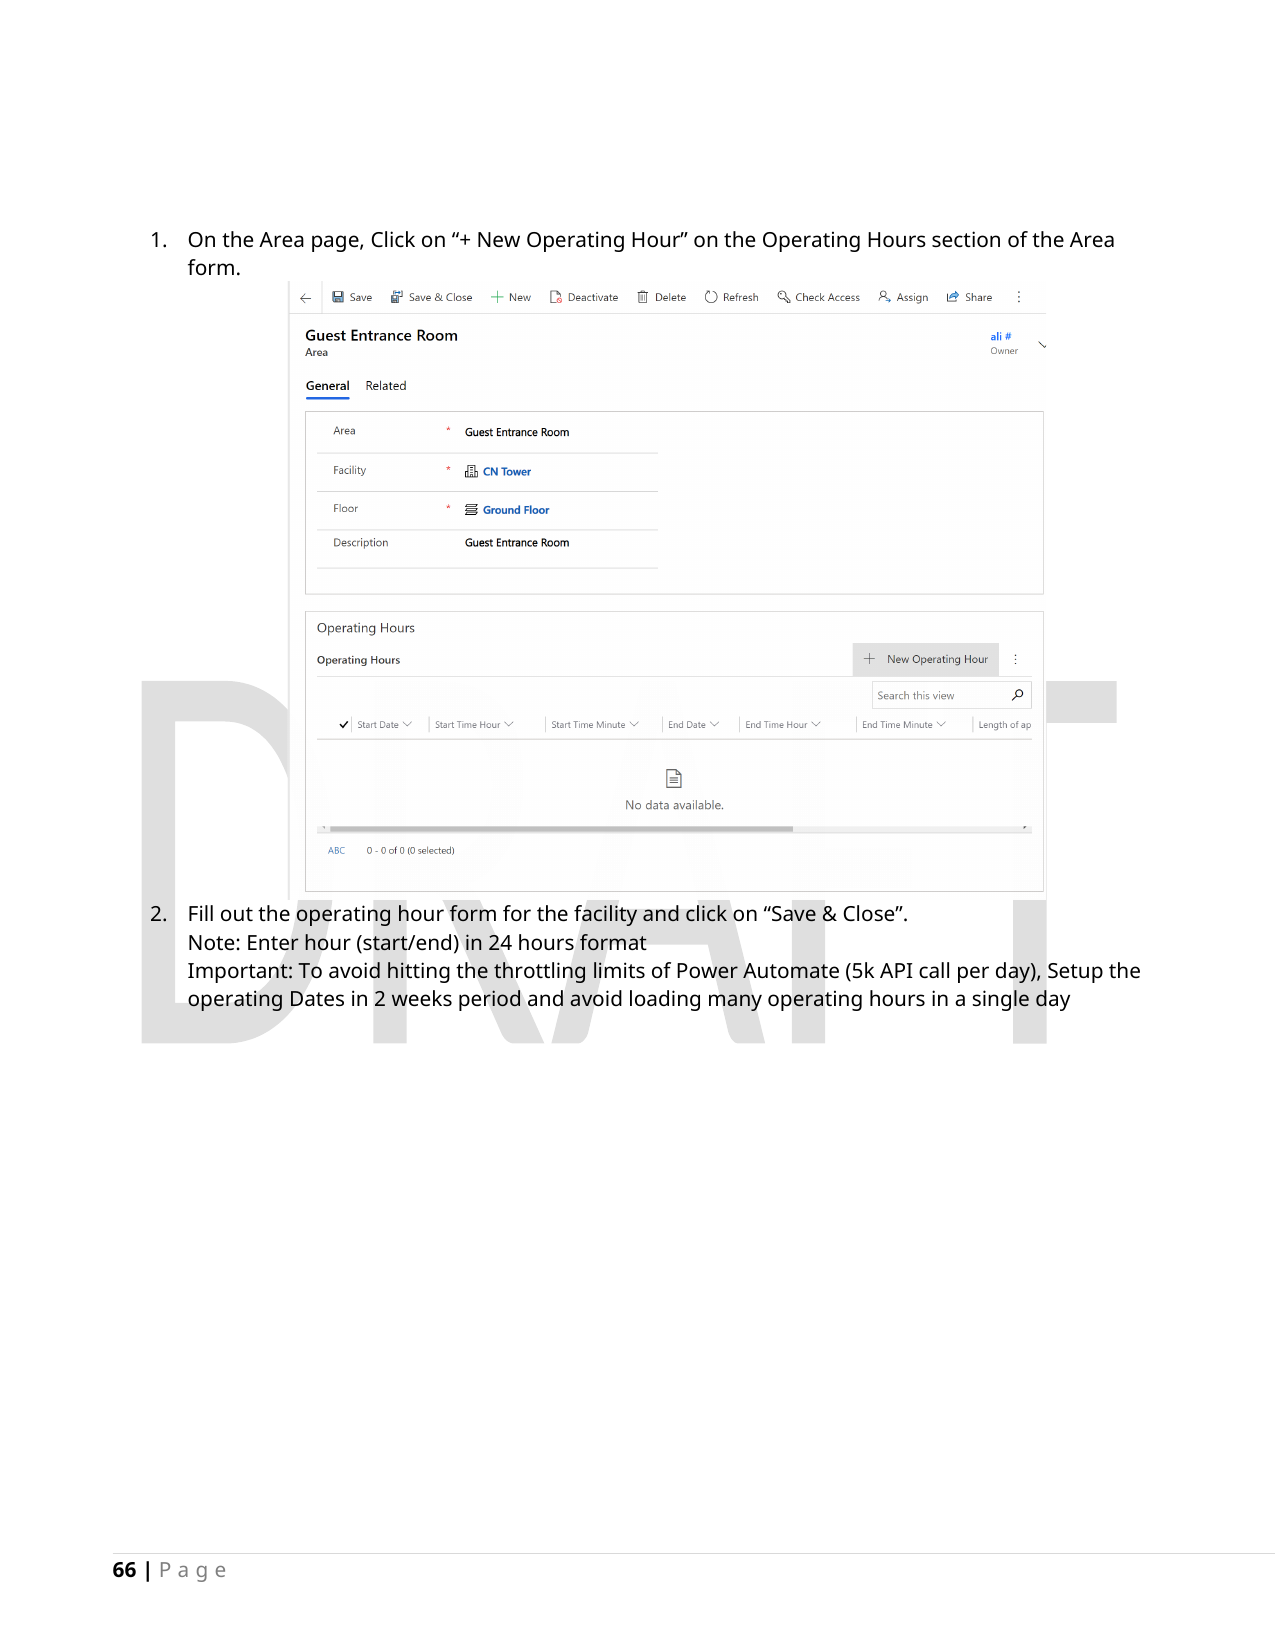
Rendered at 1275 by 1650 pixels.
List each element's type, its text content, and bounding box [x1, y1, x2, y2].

list On the Area page, Click on “+ New Operating Hour” on the Operating Hours section of the Area form. [150, 225, 1146, 282]
list Important: To avoid hitting the throttling limits of Power Automate (5k API call per day), Setup the operating Dates in 2 weeks period and avoid loading many operating hours in a single day [187, 956, 1146, 1013]
list Fill out the operating hour form for the facility and click on “Save & Close”. [150, 899, 1146, 928]
list Note: Enter hour (start/end) in 24 hours format [187, 928, 1146, 956]
picture [287, 281, 1047, 900]
